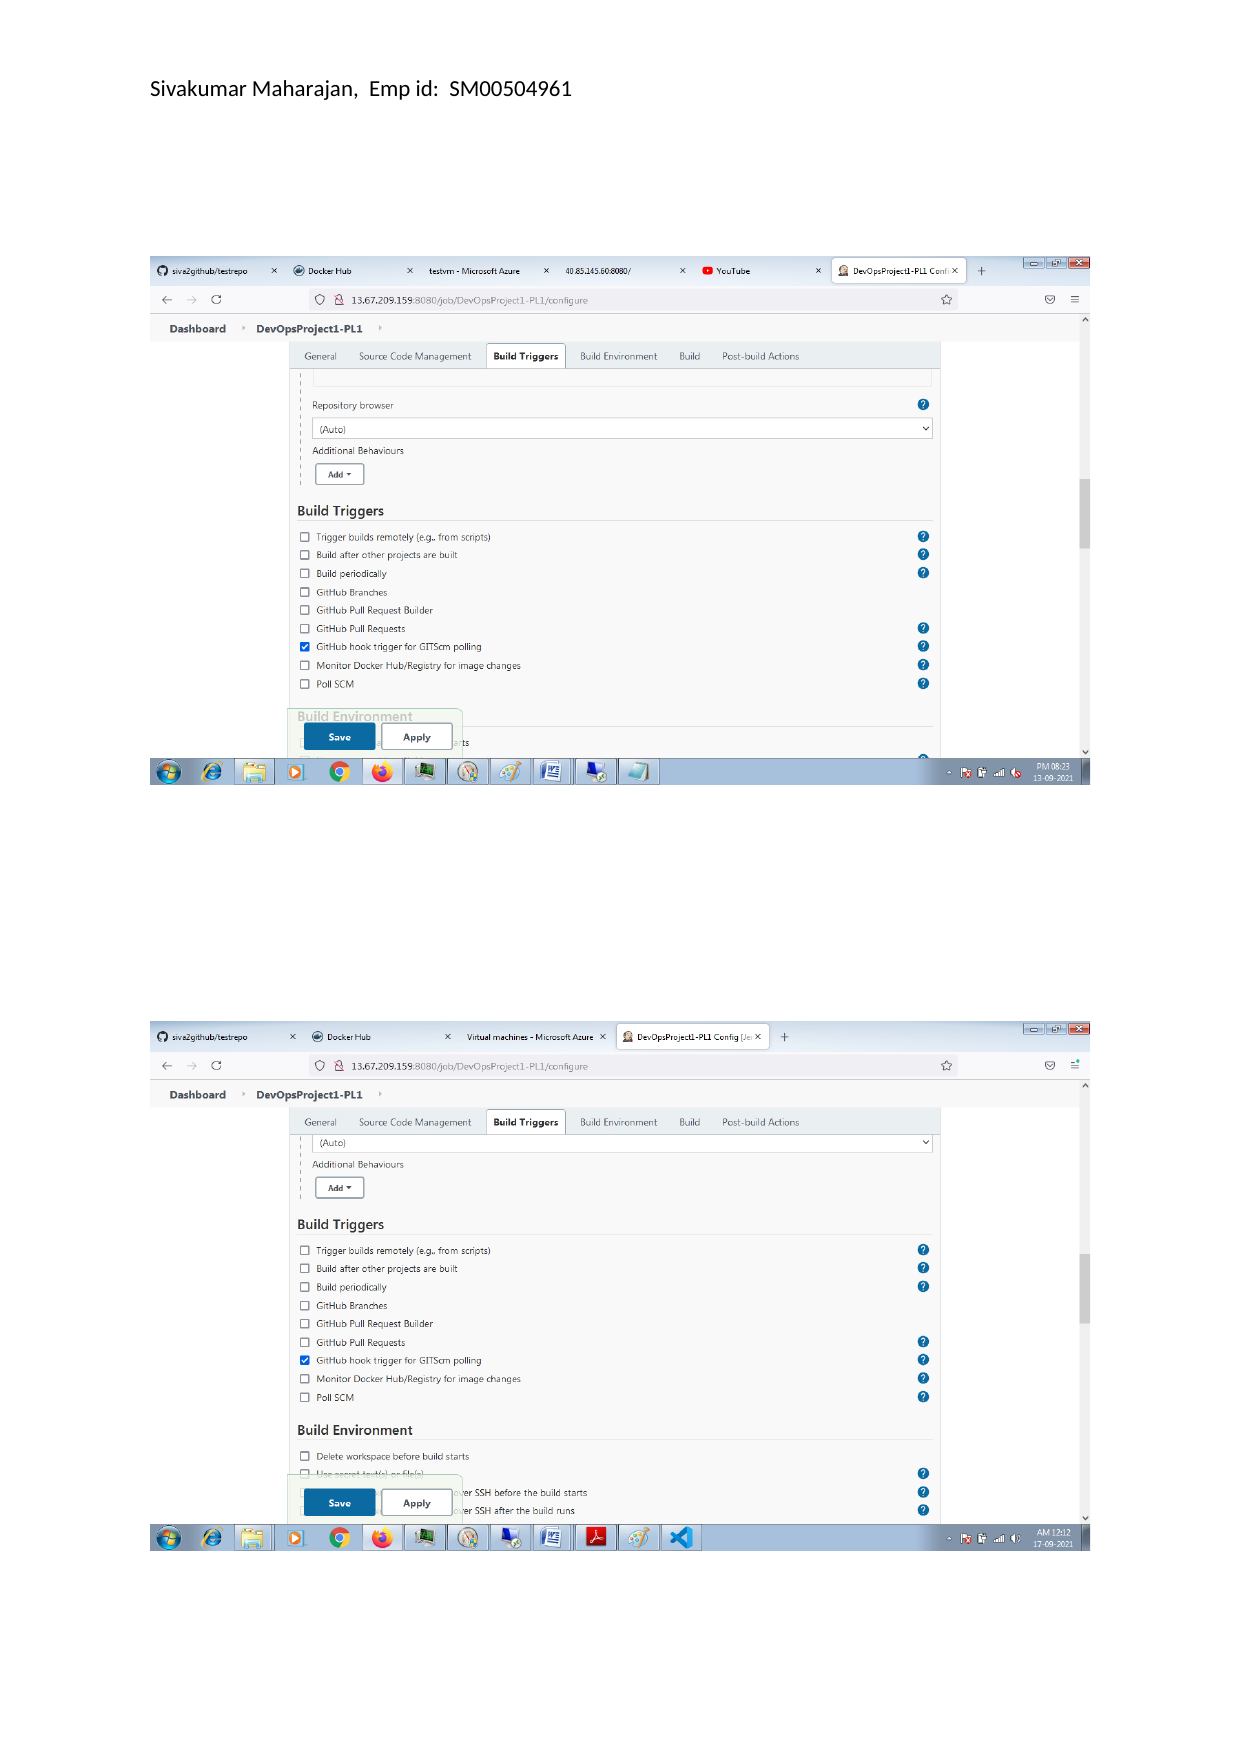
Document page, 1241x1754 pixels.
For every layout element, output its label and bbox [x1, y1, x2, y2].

picture [150, 1021, 1091, 1551]
picture [150, 256, 1091, 785]
